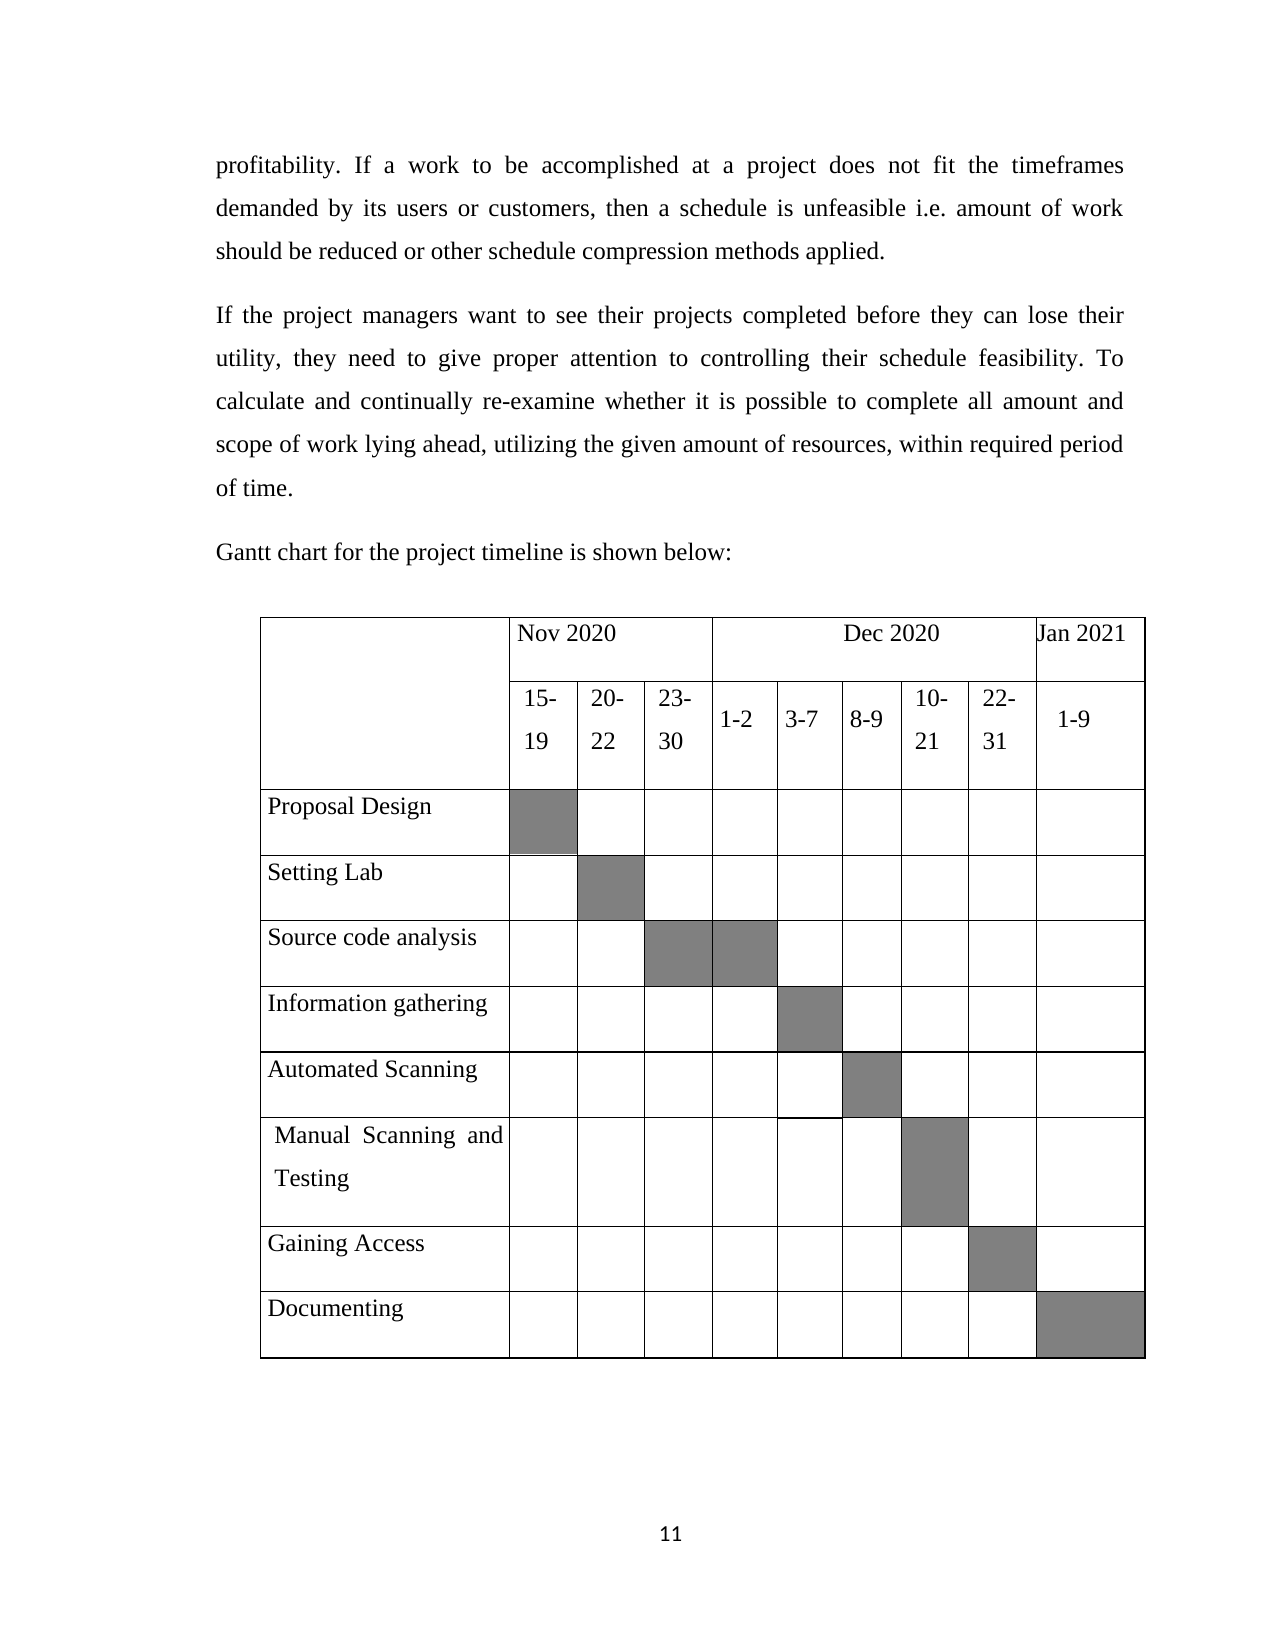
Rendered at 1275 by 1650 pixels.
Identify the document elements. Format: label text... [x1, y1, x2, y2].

text If the project managers want to see their projects completed before they can lose their utility, they need to give proper attention to controlling their schedule feasibility. To calculate and continually re-examine whether it is possible to complete all amount and scope of work lying ahead, utilizing the given amount of resources, within required period of time. [216, 300, 1125, 501]
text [216, 150, 1125, 265]
table_header Nov 2020 [510, 618, 712, 681]
table_cell [902, 856, 968, 920]
table_cell [645, 1118, 712, 1226]
table_cell [902, 1053, 968, 1117]
table_cell [713, 921, 777, 986]
table_cell [510, 1227, 577, 1291]
table_cell [969, 1053, 1036, 1117]
table_cell 8-9 [843, 682, 901, 789]
table_cell [713, 790, 777, 854]
table_cell [969, 987, 1036, 1051]
table_cell [778, 1053, 842, 1117]
table_cell [969, 1292, 1036, 1357]
table_cell 23-30 [645, 682, 712, 789]
table_cell [843, 921, 901, 986]
text Gantt chart for the project timeline is shown below: [216, 537, 1125, 565]
table_cell [510, 1292, 577, 1357]
table_cell [969, 1118, 1036, 1226]
table_cell [778, 1119, 842, 1226]
table_cell [969, 856, 1036, 920]
table_header Dec 2020 [843, 618, 969, 681]
table_cell 1-9 [1037, 682, 1144, 789]
table_cell [1037, 987, 1144, 1051]
table_cell [843, 790, 901, 854]
table_cell [1037, 856, 1144, 920]
table_cell Automated Scanning [261, 1053, 509, 1117]
table_cell 15-19 [510, 682, 577, 789]
table_cell [645, 1227, 712, 1291]
table_cell [645, 921, 712, 986]
table_cell [578, 1227, 644, 1291]
table_cell [713, 1292, 777, 1357]
table_cell [713, 987, 777, 1051]
table_cell [578, 1053, 644, 1117]
table_cell [778, 987, 842, 1051]
table_cell [645, 790, 712, 854]
table_cell Proposal Design [261, 790, 509, 854]
table_cell [778, 790, 842, 854]
table_cell Information gathering [261, 987, 509, 1051]
table_cell [843, 987, 901, 1051]
table_cell [902, 1227, 968, 1291]
table_cell [713, 1118, 777, 1226]
table_cell [713, 1053, 777, 1117]
table_cell [1037, 1118, 1144, 1226]
table_cell [578, 921, 644, 986]
table_cell [843, 1053, 901, 1117]
table_header Jan 2021 [1037, 618, 1144, 681]
table_cell [510, 921, 577, 986]
table_cell [645, 987, 712, 1051]
table_cell [510, 790, 577, 854]
table_cell 10-21 [902, 682, 968, 789]
table_cell [510, 856, 577, 920]
table_cell [1037, 790, 1144, 854]
table_cell 20-22 [578, 682, 644, 789]
table_header [969, 618, 1036, 681]
table_cell [969, 1227, 1036, 1291]
table_cell [843, 1292, 901, 1357]
table_cell [969, 921, 1036, 986]
table_cell [902, 790, 968, 854]
table_cell [578, 1118, 644, 1226]
table_cell [645, 1292, 712, 1357]
table_cell [778, 1227, 842, 1291]
table_cell [1037, 1227, 1144, 1291]
table_cell 1-2 [713, 682, 777, 789]
table_cell [578, 987, 644, 1051]
table_cell [645, 856, 712, 920]
table_cell [645, 1053, 712, 1117]
table_cell [713, 1227, 777, 1291]
table_cell Source code analysis [261, 921, 509, 986]
table_cell 3-7 [778, 682, 842, 789]
table_header [713, 618, 777, 681]
table_cell 22-31 [969, 682, 1036, 789]
table_cell [1037, 1053, 1144, 1117]
table_cell [843, 1227, 901, 1291]
table_cell [902, 1118, 968, 1226]
table_cell [510, 1053, 577, 1117]
table_cell [578, 790, 644, 854]
table_cell [843, 856, 901, 920]
table_cell [1037, 921, 1144, 986]
table_cell [778, 856, 842, 920]
table_cell [969, 790, 1036, 854]
table_cell [510, 1118, 577, 1226]
table_cell [902, 987, 968, 1051]
table_cell Documenting [261, 1292, 509, 1357]
table_cell [902, 921, 968, 986]
table_header [261, 618, 509, 789]
table_cell Gaining Access [261, 1227, 509, 1291]
table_cell Manual Scanning and Testing [261, 1118, 509, 1226]
table_cell [778, 921, 842, 986]
table_cell [778, 1292, 842, 1357]
table_cell [510, 987, 577, 1051]
table_cell [843, 1118, 901, 1226]
table_cell [578, 856, 644, 920]
table_cell Setting Lab [261, 856, 509, 920]
table_cell [578, 1292, 644, 1357]
table_cell [902, 1292, 968, 1357]
table_cell [1037, 1292, 1144, 1357]
table_header [778, 618, 843, 681]
table_cell [713, 856, 777, 920]
